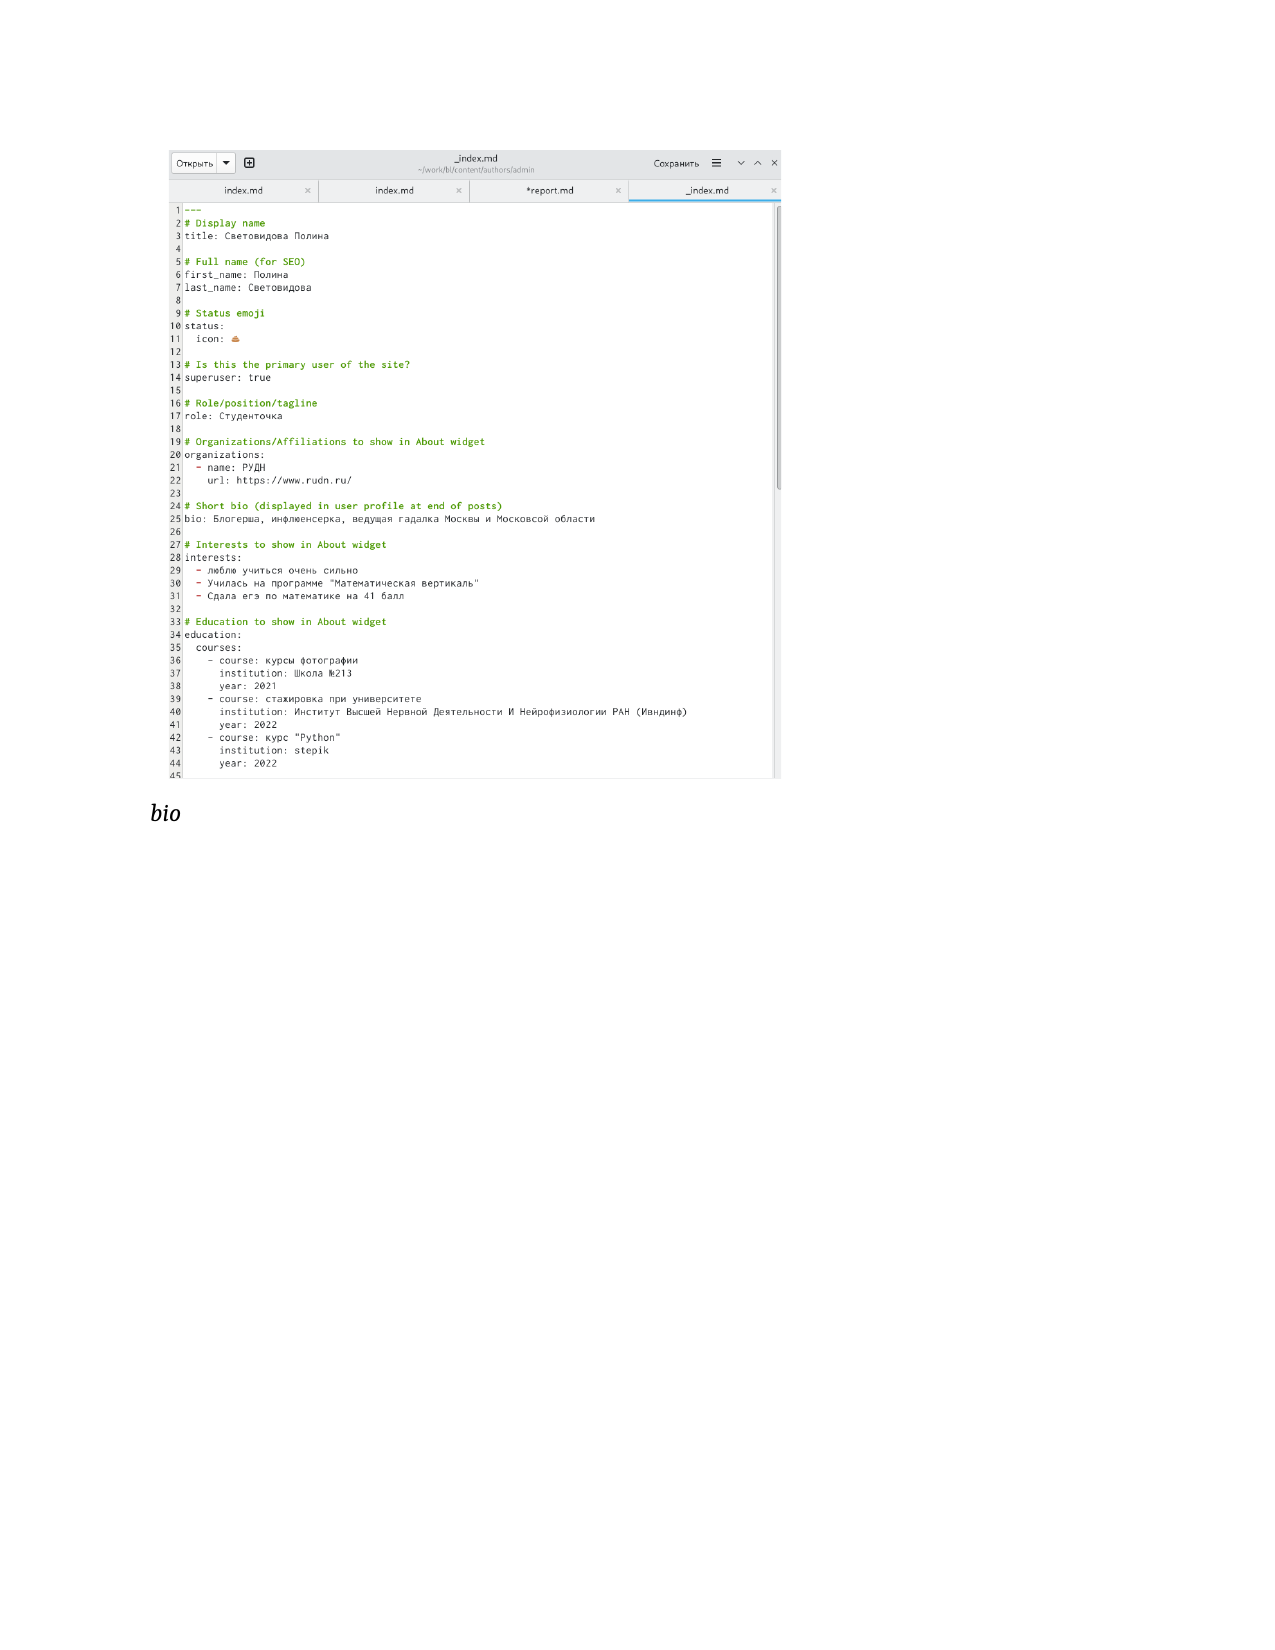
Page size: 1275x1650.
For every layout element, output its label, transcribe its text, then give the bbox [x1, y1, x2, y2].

picture [168, 150, 782, 779]
text bio [150, 799, 1125, 828]
